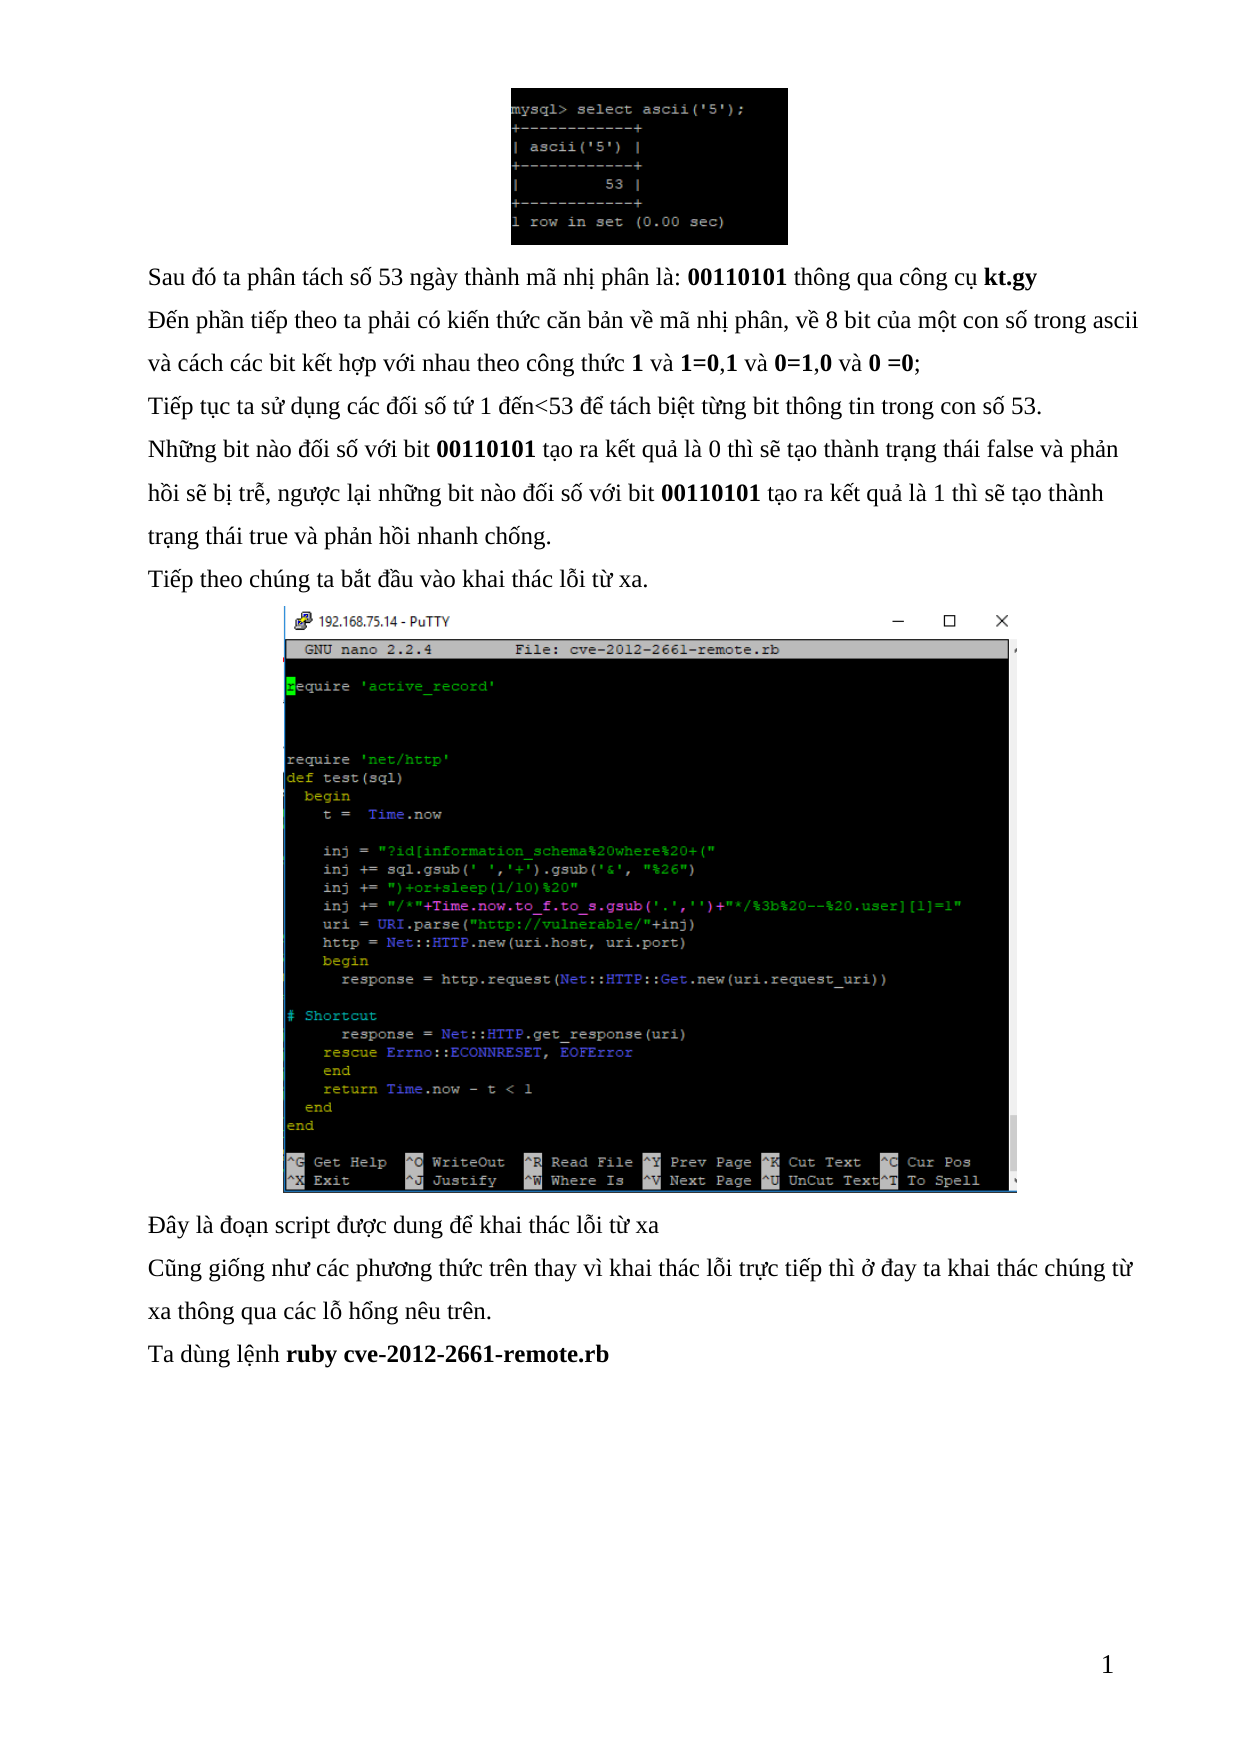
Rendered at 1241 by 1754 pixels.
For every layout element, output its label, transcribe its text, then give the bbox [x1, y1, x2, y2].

text Đây là đoạn script được dung để khai thác lỗi từ xa [148, 1210, 1152, 1239]
text Đến phần tiếp theo ta phải có kiến thức căn bản về mã nhị phân, về 8 bit của một con số trong ascii và cách các bit kết hợp với nhau theo công thức 1 và 1=0,1 và 0=1,0 và 0 =0; [148, 305, 1152, 377]
text Cũng giống như các phương thức trên thay vì khai thác lỗi trực tiếp thì ở đay ta khai thác chúng từ xa thông qua các lỗ hổng nêu trên. [148, 1253, 1152, 1325]
picture [283, 606, 1017, 1193]
text Ta dùng lệnh ruby cve-2012-2661-remote.rb [148, 1339, 1152, 1368]
text Tiếp theo chúng ta bắt đầu vào khai thác lỗi từ xa. [148, 564, 1152, 593]
picture [511, 88, 788, 245]
text Sau đó ta phân tách số 53 ngày thành mã nhị phân là: 00110101 thông qua công cụ kt.gy [148, 262, 1152, 291]
text Tiếp tục ta sử dụng các đối số tứ 1 đến<53 để tách biệt từng bit thông tin trong con số 53. [148, 391, 1152, 420]
text Những bit nào đối số với bit 00110101 tạo ra kết quả là 0 thì sẽ tạo thành trạng thái false và phản hồi sẽ bị trễ, ngược lại những bit nào đối số với bit 00110101 tạo ra kết quả là 1 thì sẽ tạo thành trạng thái true và phản hồi nhanh chống. [148, 434, 1152, 549]
